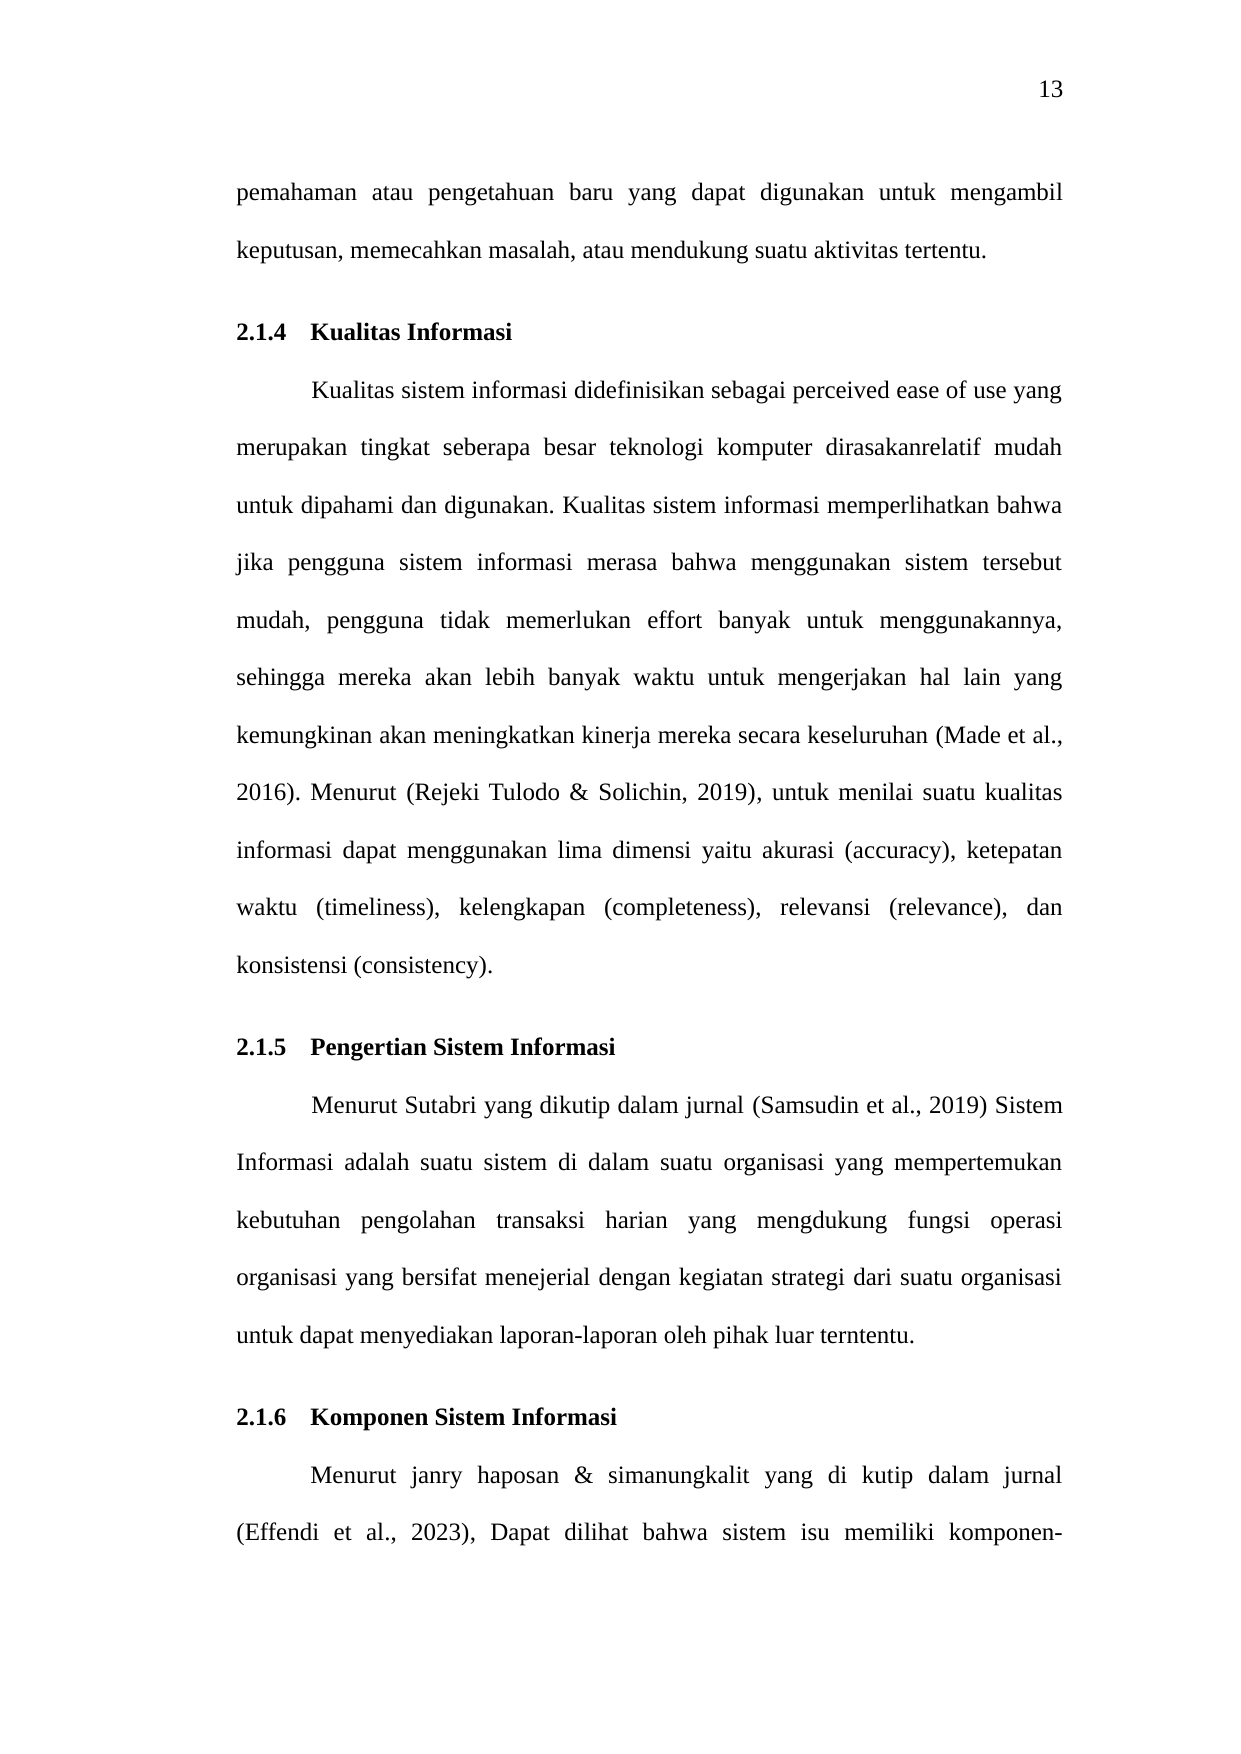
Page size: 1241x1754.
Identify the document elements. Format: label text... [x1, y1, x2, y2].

subtitle 2.1.4 Kualitas Informasi [236, 317, 1063, 346]
text Kualitas sistem informasi didefinisikan sebagai perceived ease of use yang merupakan tingkat seberapa besar teknologi komputer dirasakanrelatif mudah untuk dipahami dan digunakan. Kualitas sistem informasi memperlihatkan bahwa jika pengguna sistem informasi merasa bahwa menggunakan sistem tersebut mudah, pengguna tidak memerlukan effort banyak untuk menggunakannya, sehingga mereka akan lebih banyak waktu untuk mengerjakan hal lain yang kemungkinan akan meningkatkan kinerja mereka secara keseluruhan . Menurut , untuk menilai suatu kualitas informasi dapat menggunakan lima dimensi yaitu akurasi (accuracy), ketepatan waktu (timeliness), kelengkapan (completeness), relevansi (relevance), dan konsistensi (consistency). [236, 375, 1063, 978]
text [236, 1460, 1063, 1546]
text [236, 177, 1063, 263]
text Menurut Sutabri yang dikutip dalam jurnal Sistem Informasi adalah suatu sistem di dalam suatu organisasi yang mempertemukan kebutuhan pengolahan transaksi harian yang mengdukung fungsi operasi organisasi yang bersifat menejerial dengan kegiatan strategi dari suatu organisasi untuk dapat menyediakan laporan-laporan oleh pihak luar terntentu. [236, 1090, 1063, 1348]
subtitle 2.1.6 Komponen Sistem Informasi [236, 1402, 1063, 1431]
subtitle 2.1.5 Pengertian Sistem Informasi [236, 1032, 1063, 1061]
